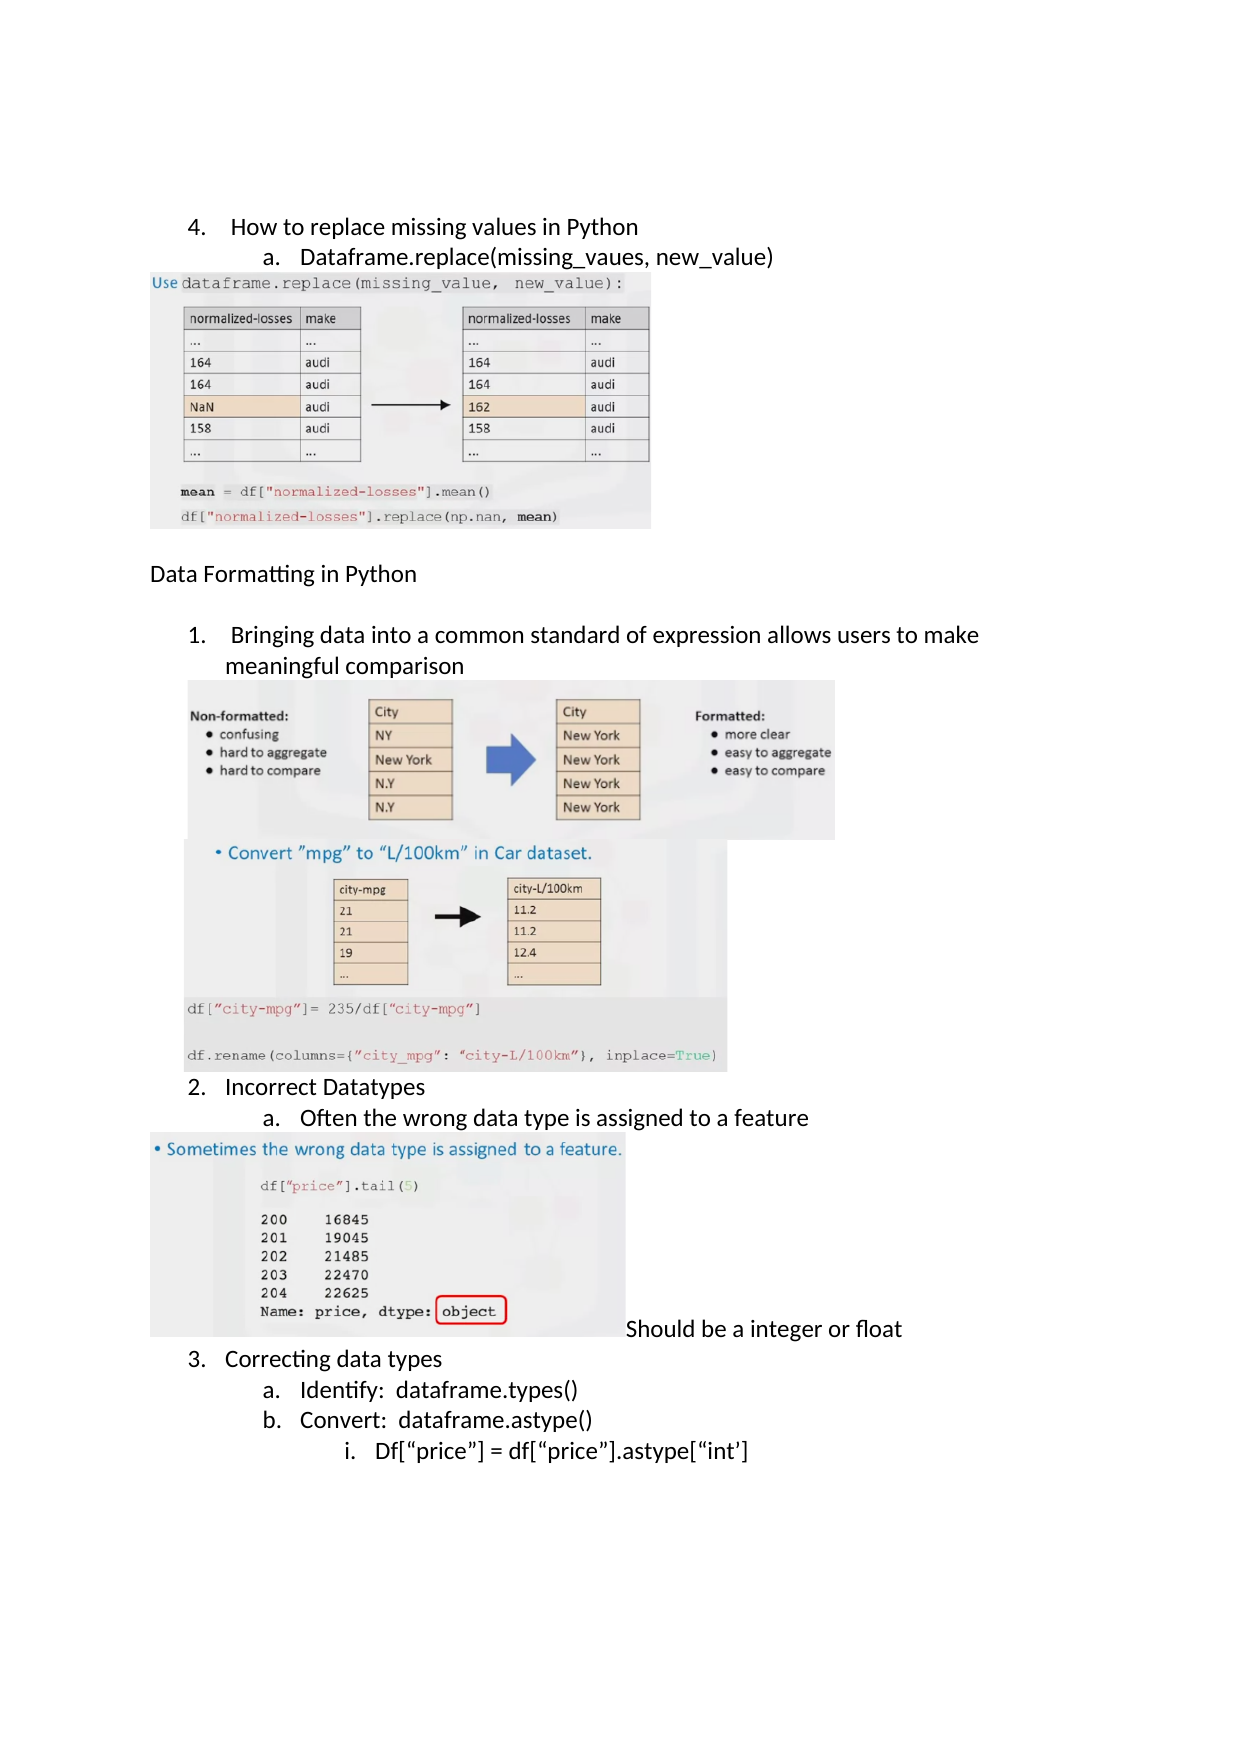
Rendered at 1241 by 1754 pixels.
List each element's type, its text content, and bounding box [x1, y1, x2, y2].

list Df[“price”] = df[“price”].astype[“int’] [356, 1435, 1090, 1465]
list Convert: dataframe.astype() [262, 1404, 1090, 1435]
list Often the wrong data type is assigned to a feature [262, 1102, 1090, 1133]
list Bringing data into a common standard of expression allows users to make meaningful comparison [187, 620, 1090, 681]
list Identify: dataframe.types() [262, 1374, 1090, 1404]
text Data Formatting in Python [150, 559, 1090, 589]
list Correcting data types [187, 1343, 1090, 1374]
list Dataframe.replace(missing_vaues, new_value) [262, 242, 1090, 272]
list Incorrect Datatypes [187, 1072, 1090, 1102]
list How to replace missing values in Python [187, 211, 1090, 242]
picture [183, 680, 835, 1072]
picture [150, 1132, 626, 1337]
picture [150, 272, 652, 529]
